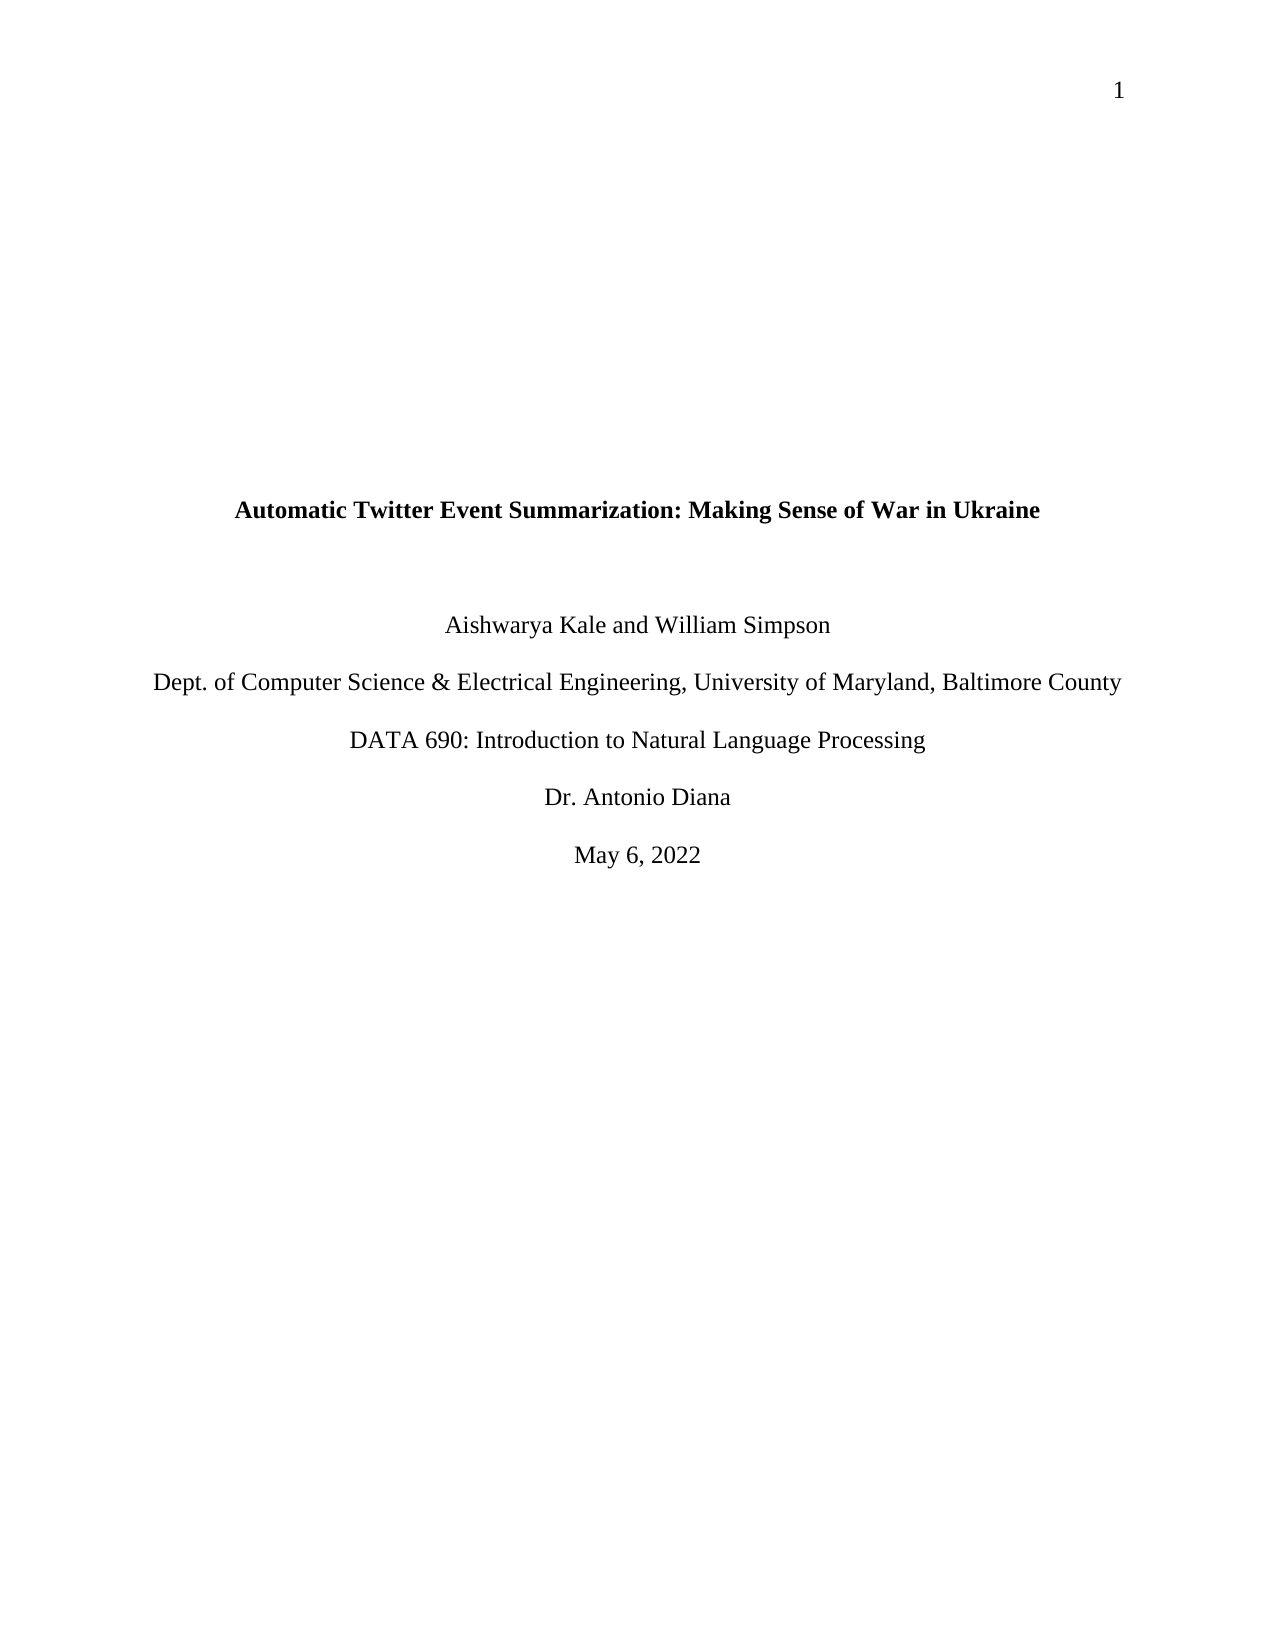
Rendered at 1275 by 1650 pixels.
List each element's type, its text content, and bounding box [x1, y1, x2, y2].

text May 6, 2022 [150, 840, 1125, 869]
text Automatic Twitter Event Summarization: Making Sense of War in Ukraine [150, 495, 1125, 524]
text Dept. of Computer Science & Electrical Engineering, University of Maryland, Baltimore County [150, 667, 1125, 696]
text DATA 690: Introduction to Natural Language Processing [150, 725, 1125, 754]
text Dr. Antonio Diana [150, 782, 1125, 811]
text Aishwarya Kale and William Simpson [150, 610, 1125, 639]
